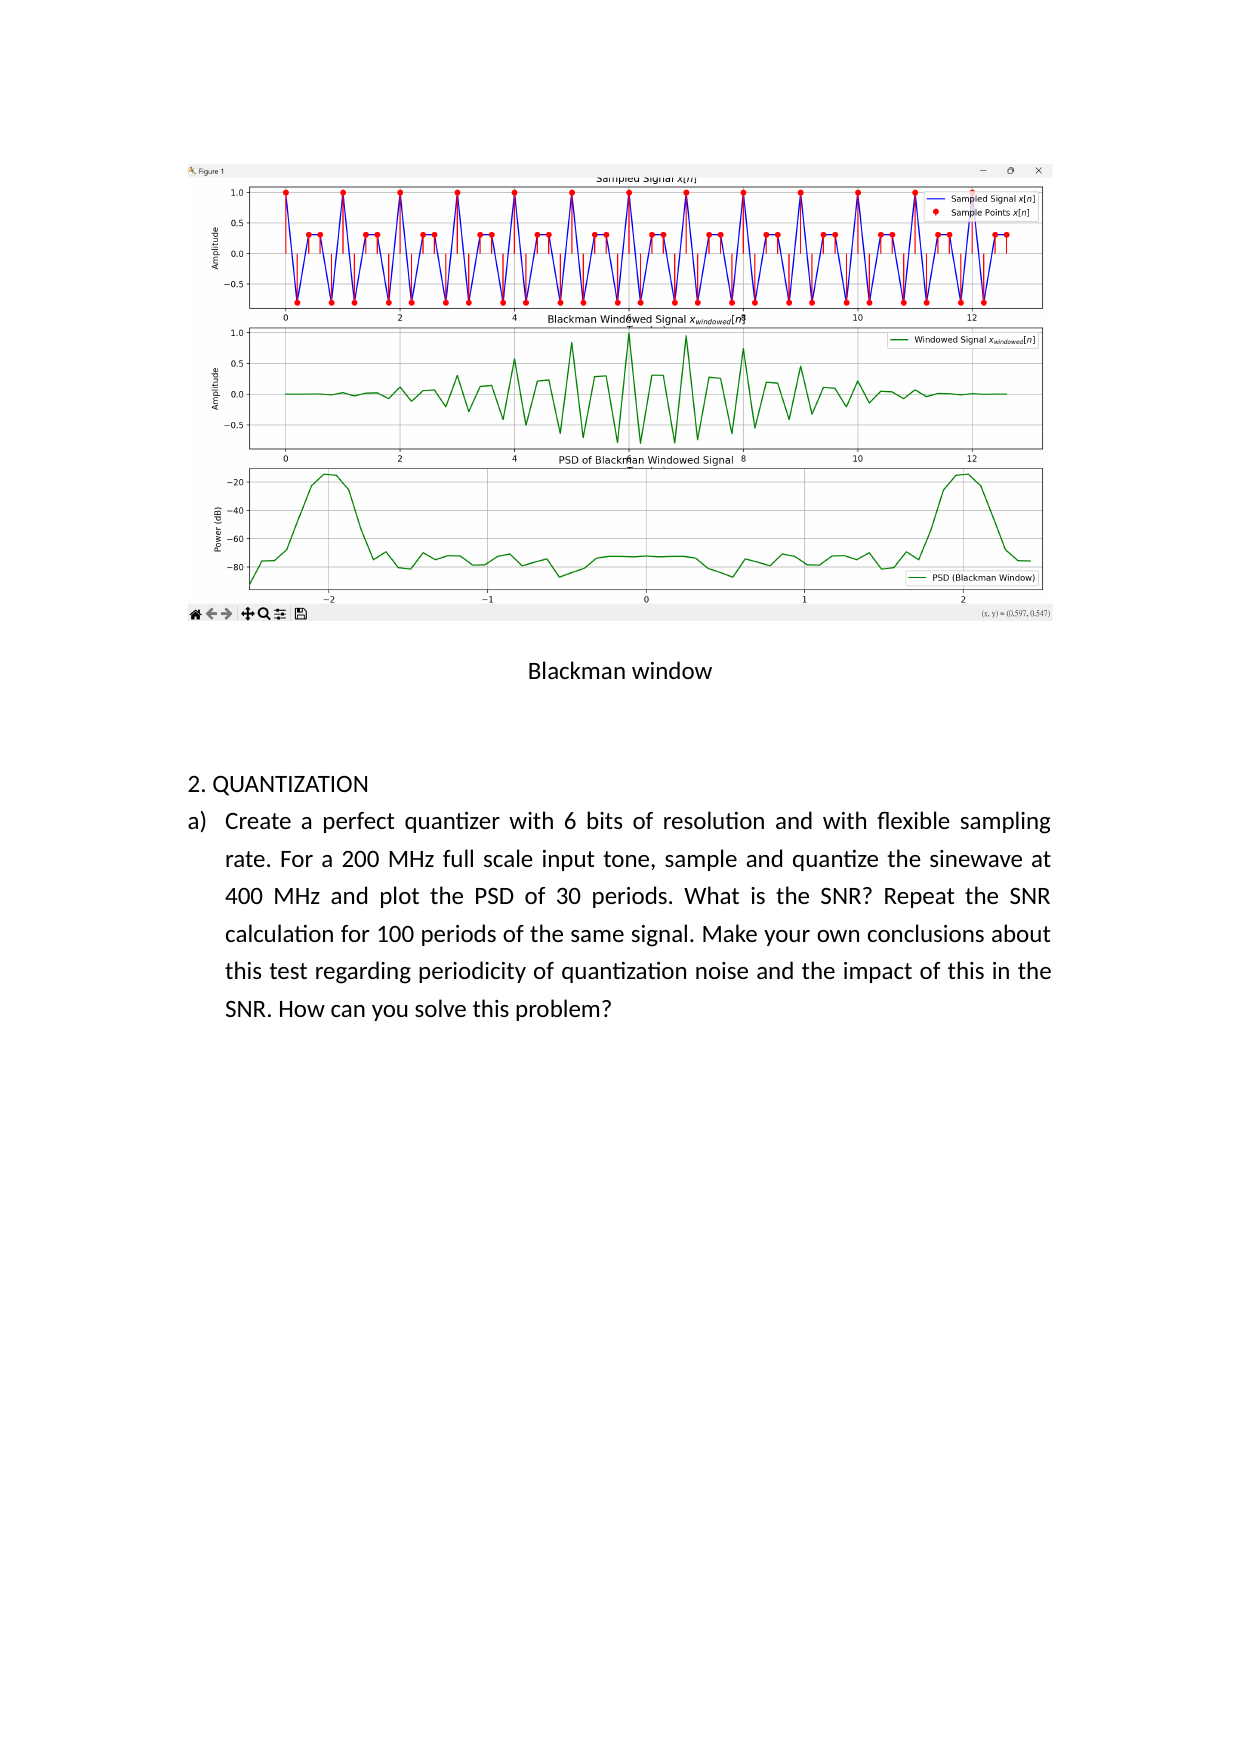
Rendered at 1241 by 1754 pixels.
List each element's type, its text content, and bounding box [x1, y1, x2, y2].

text Blackman window [187, 652, 1053, 689]
list Create a perfect quantizer with 6 bits of resolution and with flexible sampling rate. For a 200 MHz full scale input tone, sample and quantize the sinewave at 400 MHz and plot the PSD of 30 periods. What is the SNR? Repeat the SNR calculation for 100 periods of the same signal. Make your own conclusions about this test regarding periodicity of quantization noise and the impact of this in the SNR. How can you solve this problem? [187, 802, 1053, 1027]
picture [187, 164, 1053, 621]
text 2. QUANTIZATION [187, 764, 1053, 802]
